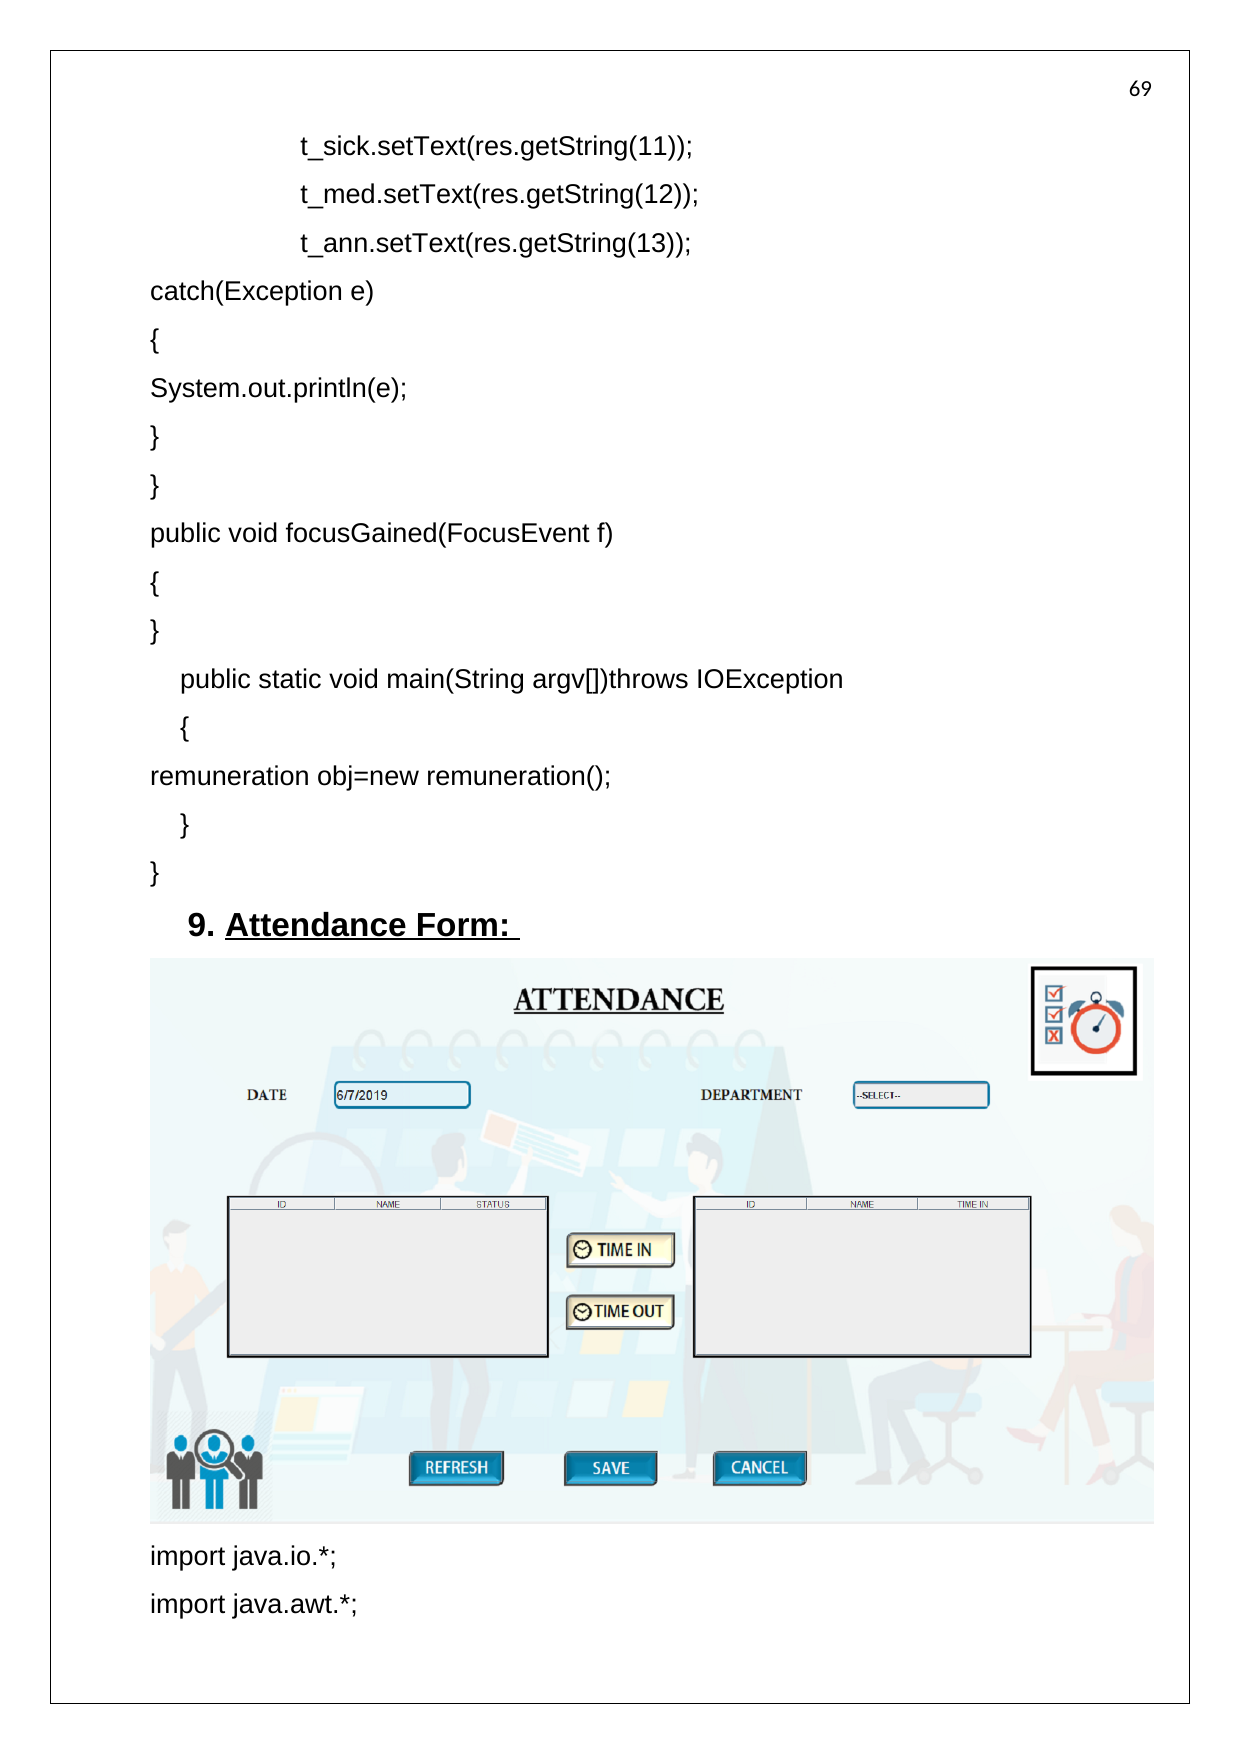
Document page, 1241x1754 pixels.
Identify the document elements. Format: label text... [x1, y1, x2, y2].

text { [150, 323, 1152, 355]
text t_ann.setText(res.getString(13)); [150, 227, 1152, 258]
text remuneration obj=new remuneration(); [150, 759, 1152, 791]
text } [150, 469, 1152, 500]
list Attendance Form: [187, 905, 1152, 943]
text public void focusGained(FocusEvent f) [150, 517, 1152, 548]
text System.out.println(e); [150, 372, 1152, 403]
text } [150, 420, 1152, 452]
text { [150, 711, 1152, 742]
text public static void main(String argv[])throws IOException [150, 663, 1152, 694]
text catch(Exception e) [150, 275, 1152, 306]
text t_sick.setText(res.getString(11)); [150, 130, 1152, 161]
text import java.io.*; [150, 1540, 1152, 1571]
text } [150, 808, 1152, 839]
text } [150, 856, 1152, 888]
text import java.awt.*; [150, 1588, 1152, 1619]
text } [150, 614, 1152, 645]
text { [150, 566, 1152, 597]
text t_med.setText(res.getString(12)); [150, 178, 1152, 209]
picture [150, 958, 1154, 1524]
